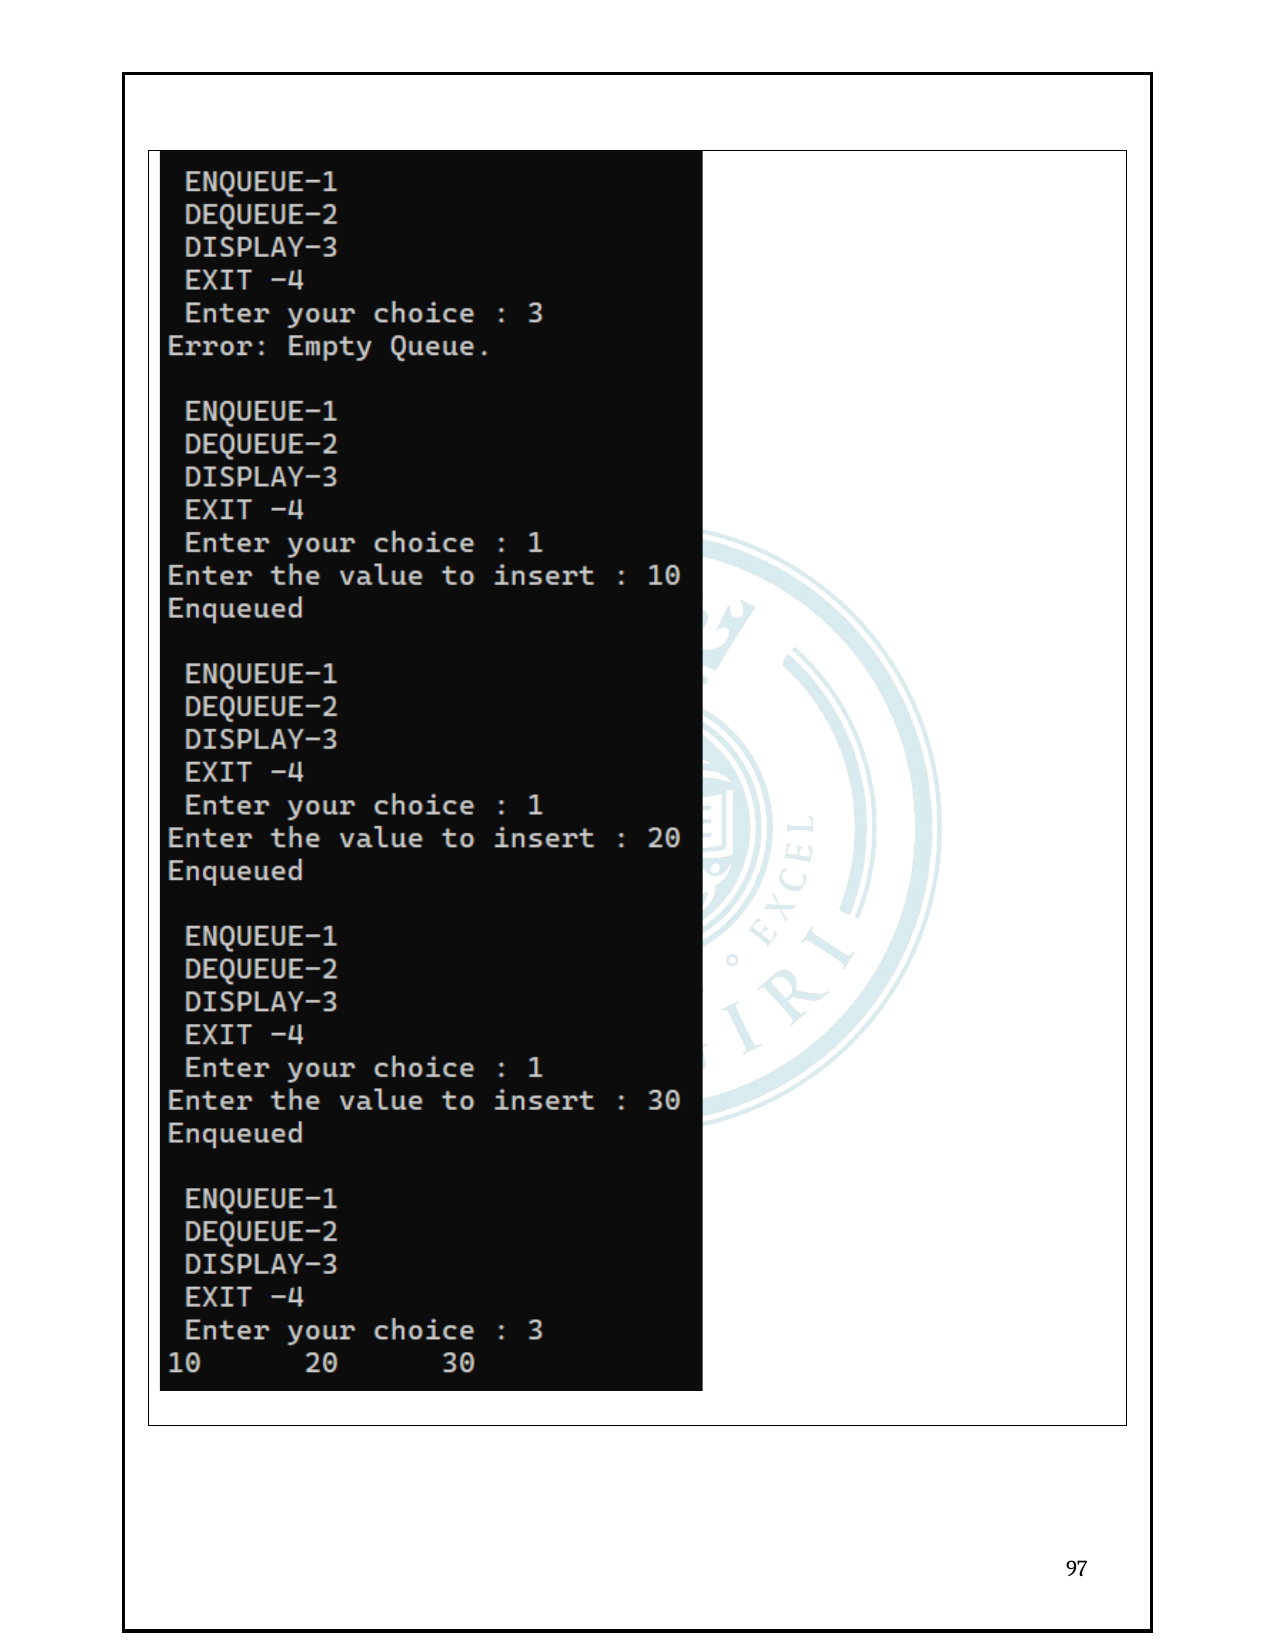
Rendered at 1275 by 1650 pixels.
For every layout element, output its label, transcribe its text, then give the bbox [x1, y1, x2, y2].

table_cell Output [149, 151, 1126, 1425]
picture [159, 151, 703, 1391]
